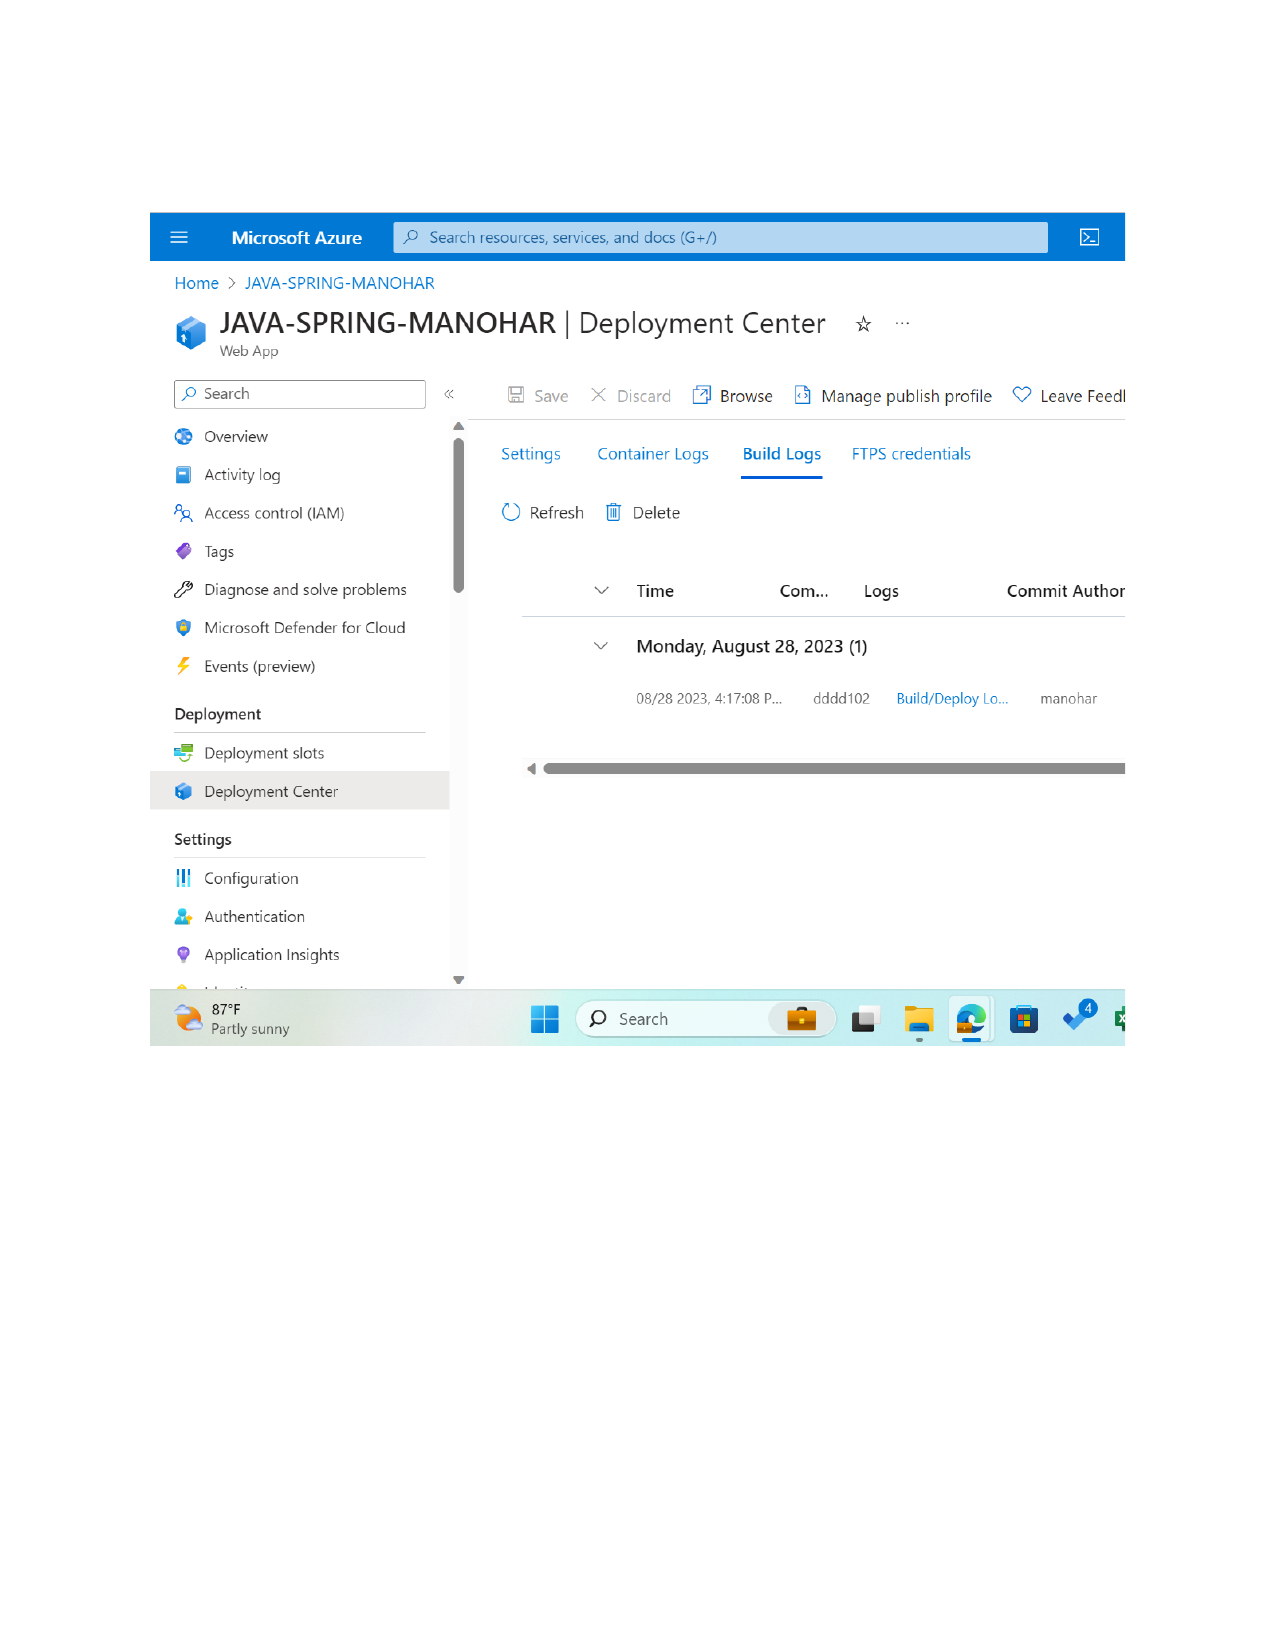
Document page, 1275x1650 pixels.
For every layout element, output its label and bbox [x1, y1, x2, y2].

picture [150, 212, 1125, 1046]
